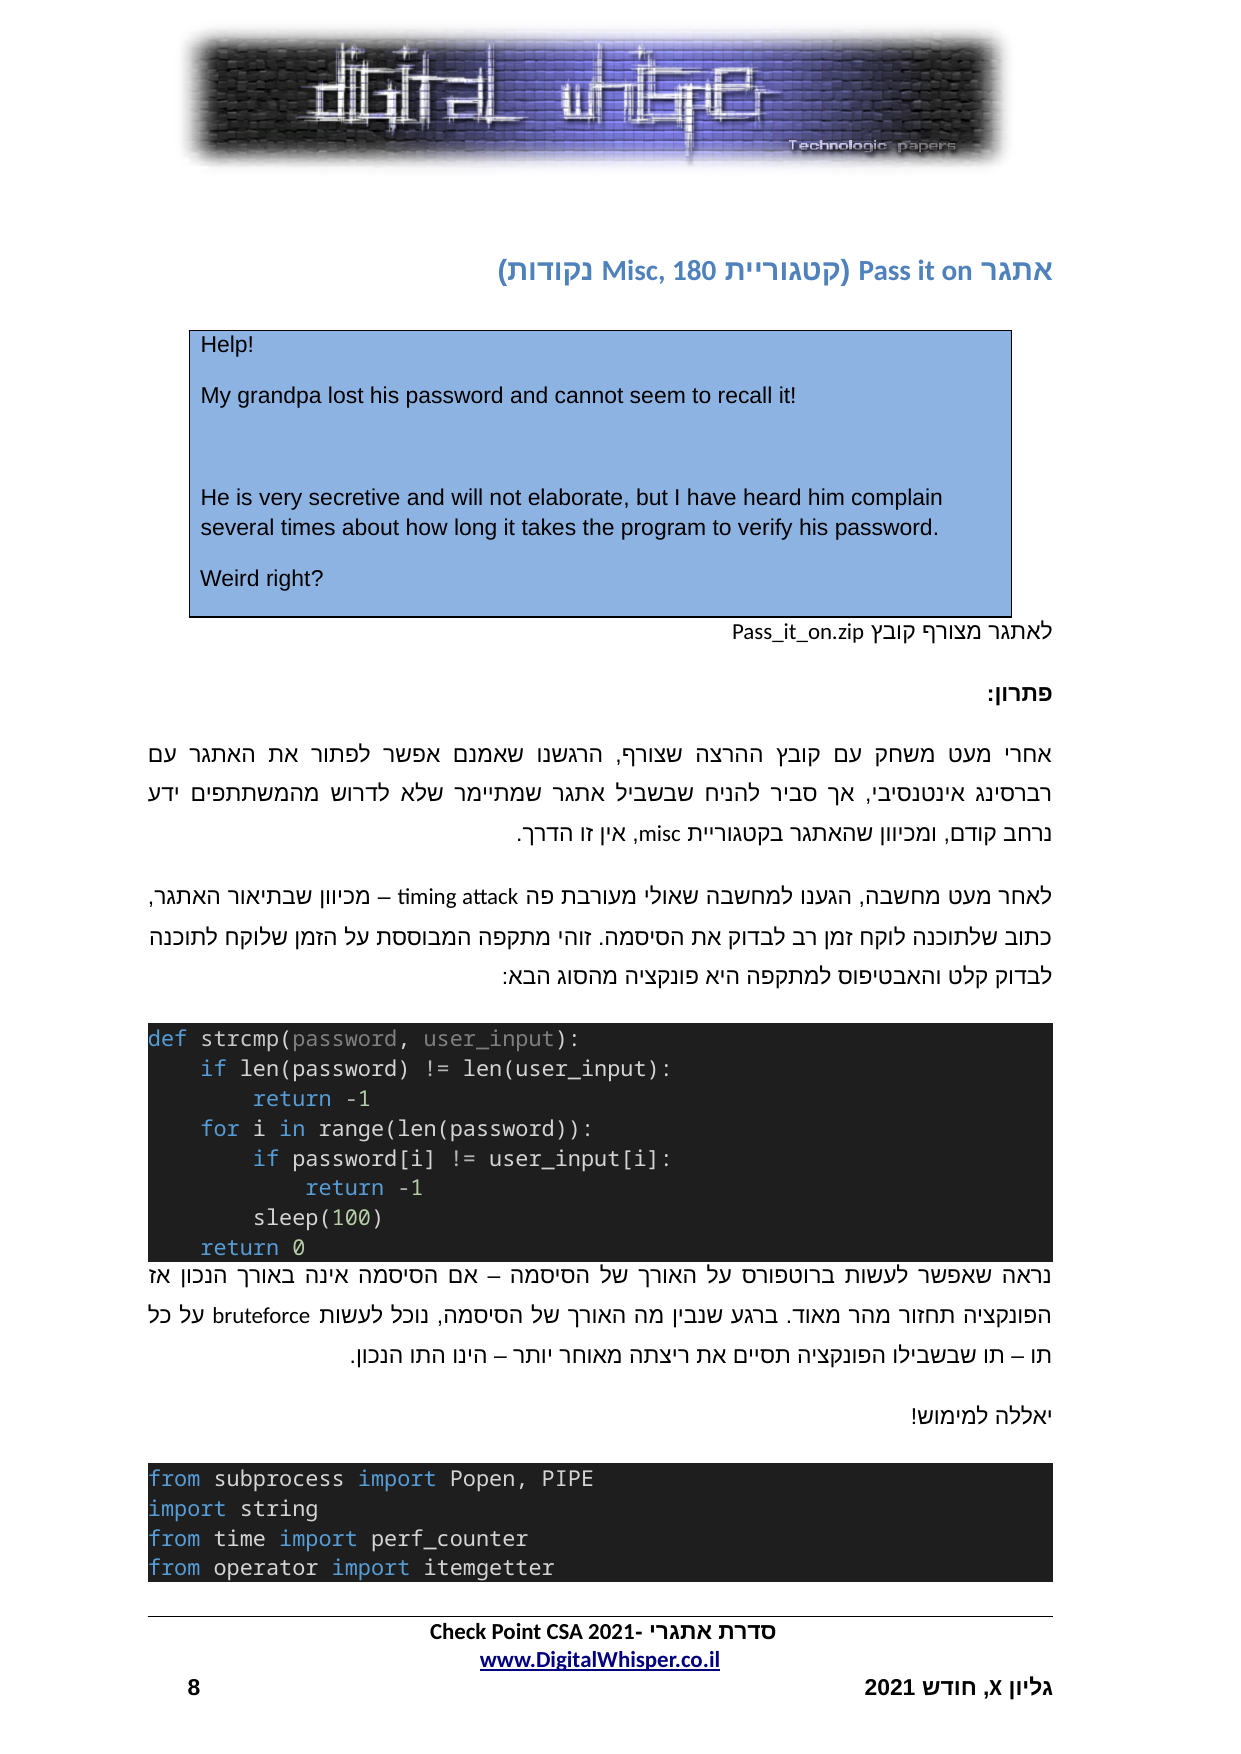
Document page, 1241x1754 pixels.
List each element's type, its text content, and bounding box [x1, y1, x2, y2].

text if password[i] != user_input[i]: [148, 1142, 1053, 1172]
text לאחר מעט מחשבה, הגענו למחשבה שאולי מעורבת פה timing attack – מכיוון שבתיאור האתגר, כתוב שלתוכנה לוקח זמן רב לבדוק את הסיסמה. זוהי מתקפה המבוססת על הזמן שלוקח לתוכנה לבדוק קלט והאבטיפוס למתקפה היא פונקציה מהסוג הבא: [148, 882, 1053, 989]
text return -1 [148, 1172, 1053, 1202]
text פתרון: [148, 680, 1053, 707]
text sleep(100) [148, 1202, 1053, 1232]
text from subprocess import Popen, PIPE [148, 1463, 1053, 1493]
text אתגר Pass it on (קטגוריית Misc, 180 נקודות) [148, 252, 1053, 287]
text def strcmp(password, user_input): [148, 1023, 1053, 1053]
text נראה שאפשר לעשות ברוטפורס על האורך של הסיסמה – אם הסיסמה אינה באורך הנכון אז הפונקציה תחזור מהר מאוד. ברגע שנבין מה האורך של הסיסמה, נוכל לעשות bruteforce על כל תו – תו שבשבילו הפונקציה תסיים את ריצתה מאוחר יותר – הינו התו הנכון. [148, 1262, 1053, 1369]
text return -1 [148, 1083, 1053, 1113]
text if len(password) != len(user_input): [148, 1053, 1053, 1083]
picture [147, 19, 1047, 178]
text יאללה למימוש! [148, 1403, 1053, 1429]
text import string [148, 1493, 1053, 1522]
text from operator import itemgetter [148, 1552, 1053, 1582]
text לאתגר מצורף קובץ Pass_it_on.zip [148, 617, 1053, 646]
text אחרי מעט משחק עם קובץ ההרצה שצורף, הרגשנו שאמנם אפשר לפתור את האתגר עם רברסינג אינטנסיבי, אך סביר להניח שבשביל אתגר שמתיימר שלא לדרוש מהמשתתפים ידע נרחב קודם, ומכיוון שהאתגר בקטגוריית misc, אין זו הדרך. [148, 741, 1053, 848]
text for i in range(len(password)): [148, 1113, 1053, 1142]
table_header Help! My grandpa lost his password and cannot seem to recall it! He is very secretive and will not elaborate, but I have heard him complain several times about how long it takes the program to verify his password. ?Weird right [190, 331, 1011, 616]
text return 0 [148, 1232, 1053, 1262]
text from time import perf_counter [148, 1522, 1053, 1552]
